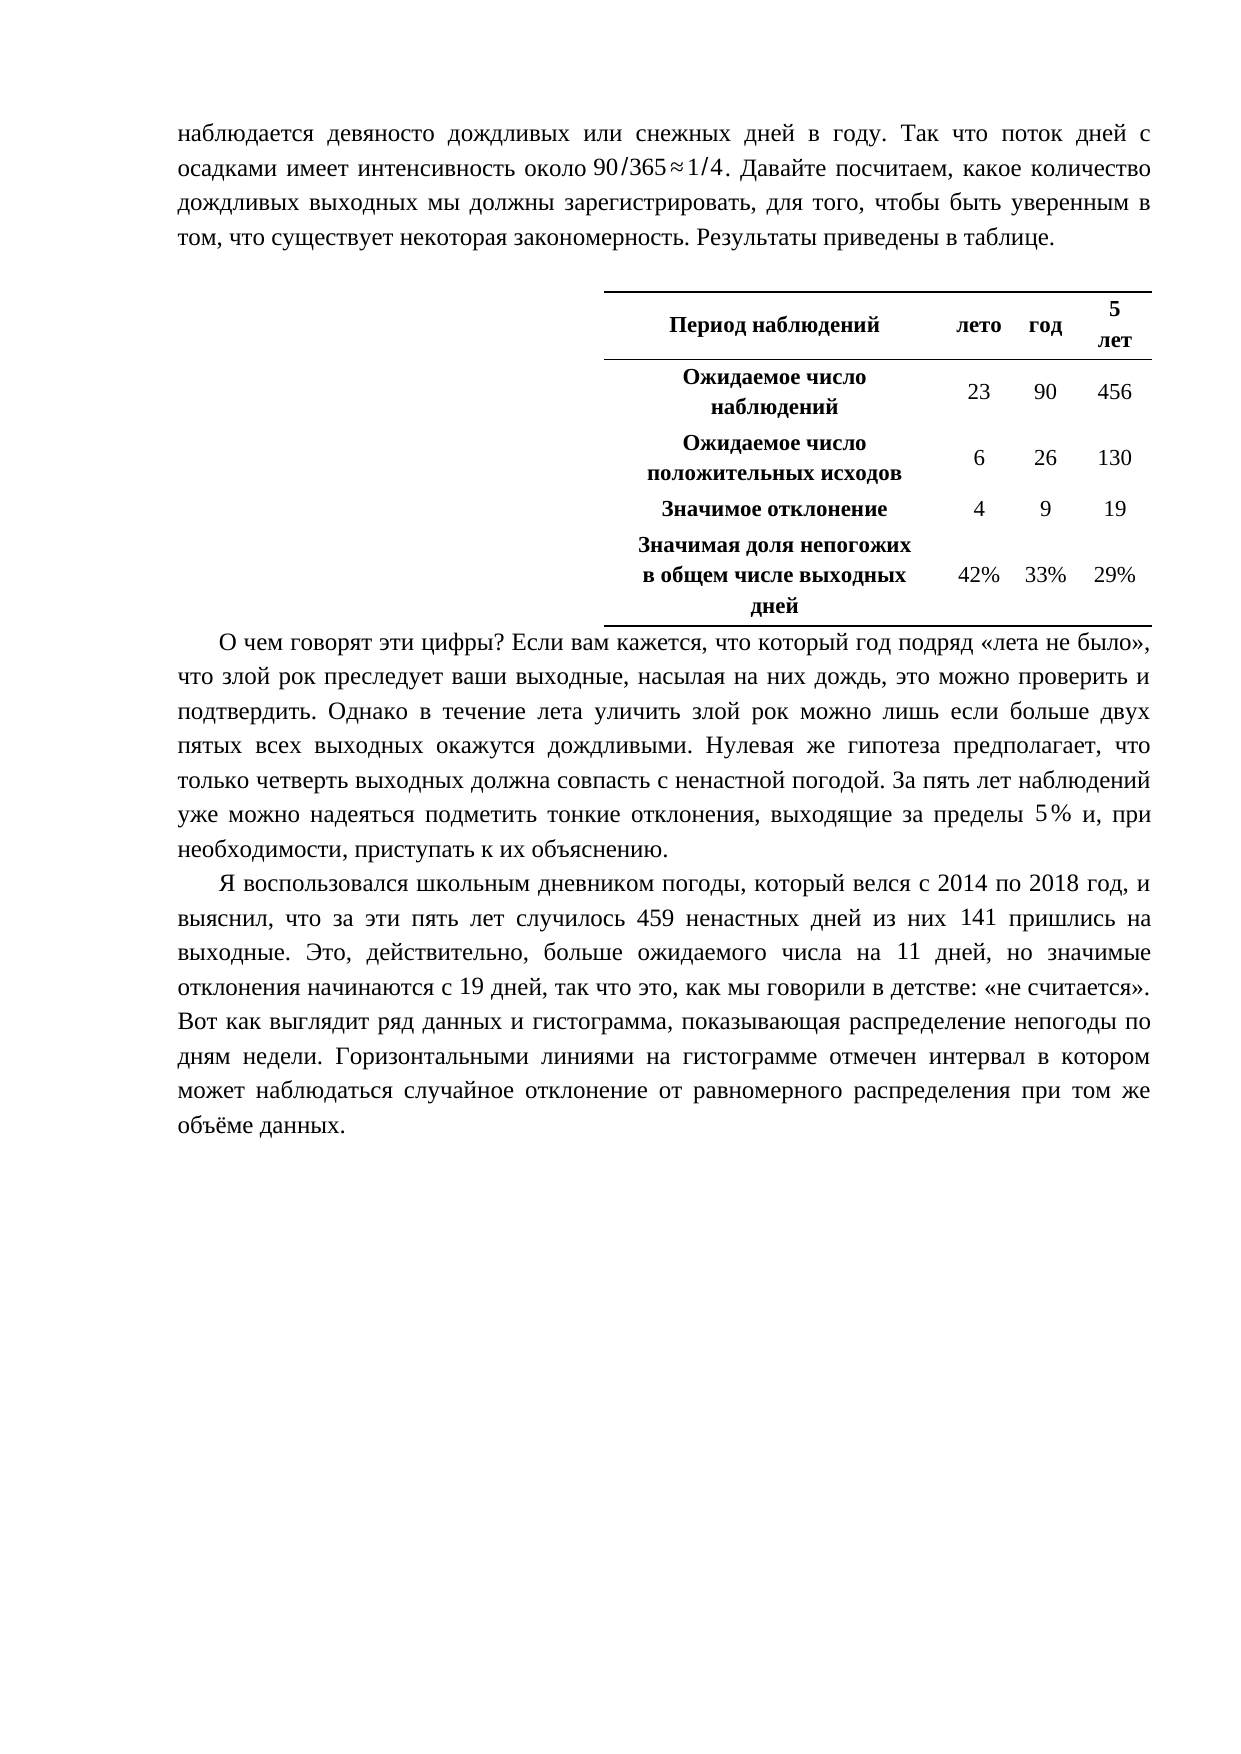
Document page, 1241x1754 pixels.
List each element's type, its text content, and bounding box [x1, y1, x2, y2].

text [177, 147, 1152, 187]
table_cell 6 [945, 426, 1013, 492]
table_cell 9 [1013, 493, 1078, 528]
table_header лето [945, 293, 1013, 359]
table_header 5 лет [1078, 293, 1152, 359]
table_cell 90 [1013, 360, 1078, 426]
table_cell 29% [1078, 529, 1152, 625]
table_cell 4 [945, 493, 1013, 528]
table_cell 33% [1013, 529, 1078, 625]
table_cell 42% [945, 529, 1013, 625]
table_cell Ожидаемое число наблюдений [604, 360, 945, 426]
table_cell 26 [1013, 426, 1078, 492]
table_cell 456 [1078, 360, 1152, 426]
table_cell 23 [945, 360, 1013, 426]
table_cell 19 [1078, 493, 1152, 528]
text О чем говорят эти цифры? Если вам кажется, что который год подряд «лета не было», что злой рок преследует ваши выходные, насылая на них дождь, это можно проверить и подтвердить. Однако в течение лета уличить злой рок можно лишь если больше двух пятых всех выходных окажутся дождливыми. Нулевая же гипотеза предполагает, что только четверть выходных должна совпасть с ненастной погодой. За пять лет наблюдений уже можно надеяться подметить тонкие отклонения, выходящие за пределы и, при необходимости, приступать к их объяснению. [177, 627, 1152, 863]
table_header год [1013, 293, 1078, 359]
table_header Период наблюдений [604, 293, 945, 359]
table_cell Ожидаемое число положительных исходов [604, 426, 945, 492]
table_cell Значимое отклонение [604, 493, 945, 528]
text Я воспользовался школьным дневником погоды, который велся с 2014 по 2018 год, и выяснил, что за эти пять лет случилось 459 ненастных дней из них пришлись на выходные. Это, действительно, больше ожидаемого числа на дней, но значимые отклонения начинаются с дней, так что это, как мы говорили в детстве: «не считается». Вот как выглядит ряд данных и гистограмма, показывающая распределение непогоды по дням недели. Горизонтальными линиями на гистограмме отмечен интервал в котором может наблюдаться случайное отклонение от равномерного распределения при том же объёме данных. [177, 868, 1152, 1138]
table_cell 130 [1078, 426, 1152, 492]
table_cell Значимая доля непогожих в общем числе выходных дней [604, 529, 945, 625]
